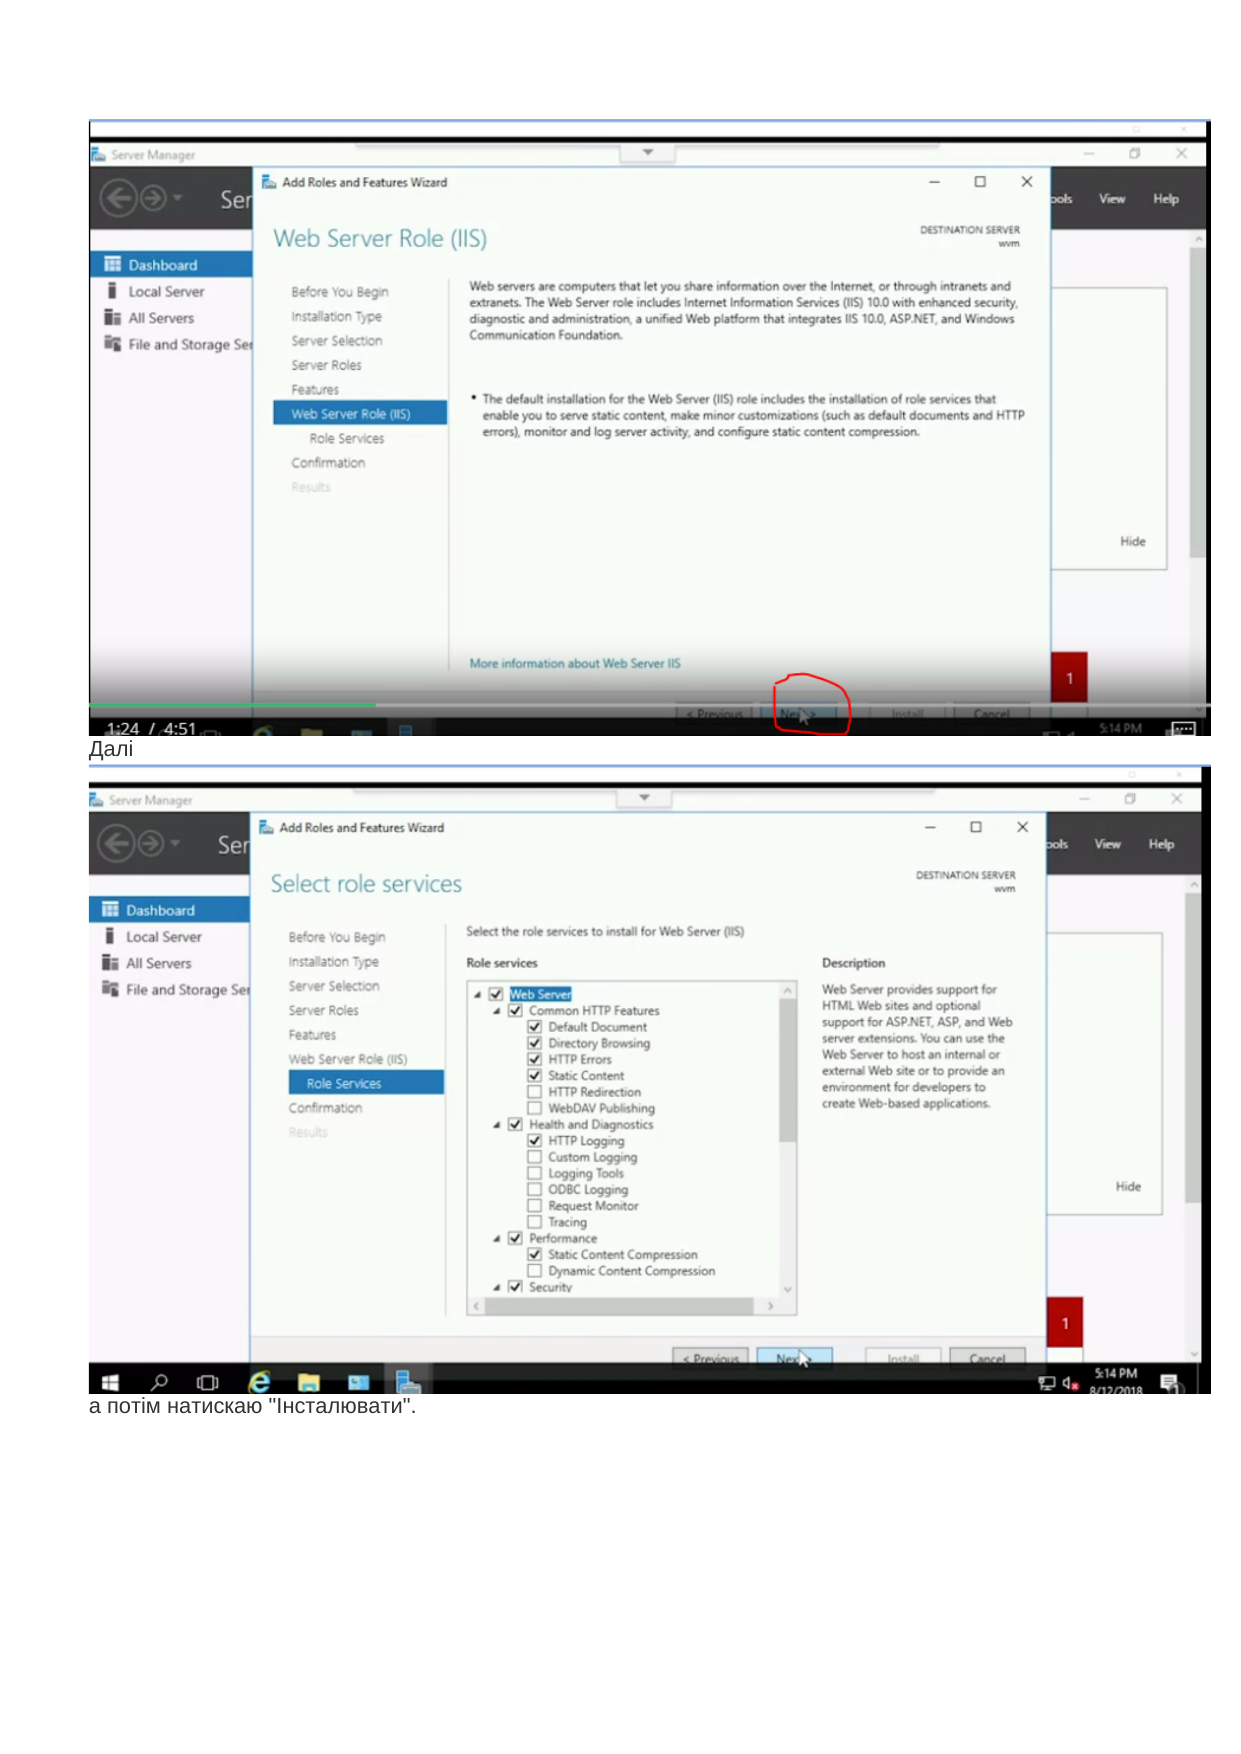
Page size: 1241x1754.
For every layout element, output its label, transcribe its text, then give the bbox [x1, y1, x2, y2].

picture [88, 118, 1211, 736]
text а потім натискаю "Інсталювати". [89, 1394, 1211, 1418]
picture [88, 761, 1211, 1394]
text Далі [89, 736, 1211, 761]
